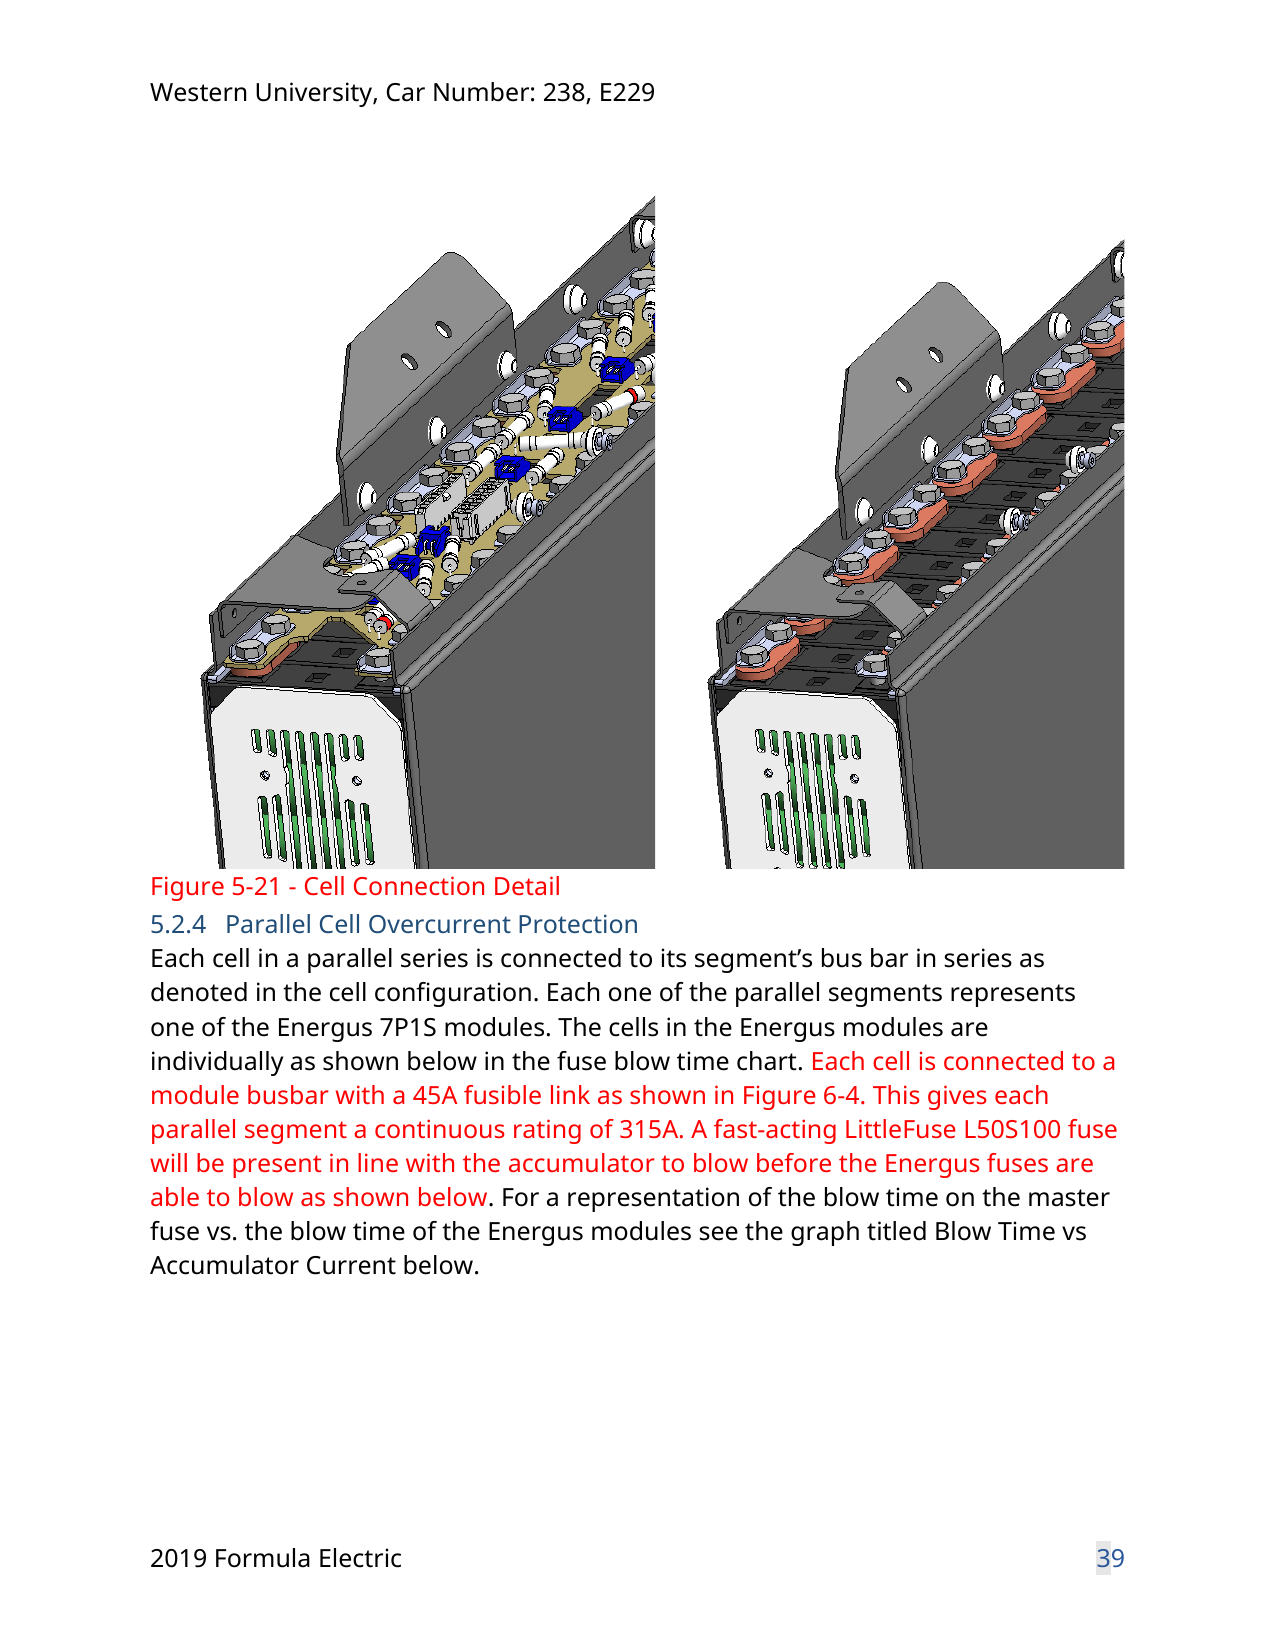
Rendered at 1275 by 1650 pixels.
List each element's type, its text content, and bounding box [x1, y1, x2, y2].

subtitle Parallel Cell Overcurrent Protection [150, 907, 1125, 941]
picture [150, 150, 655, 869]
text Each cell in a parallel series is connected to its segment’s bus bar in series as denoted in the cell configuration. Each one of the parallel segments represents one of the Energus 7P1S modules. The cells in the Energus modules are individually as shown below in the fuse blow time chart. Each cell is connected to a module busbar with a 45A fusible link as shown in Figure 6-4. This gives each parallel segment a continuous rating of 315A. A fast-acting LittleFuse L50S100 fuse will be present in line with the accumulator to blow before the Energus fuses are able to blow as shown below. For a representation of the blow time on the master fuse vs. the blow time of the Energus modules see the graph titled Blow Time vs Accumulator Current below. [150, 941, 1125, 1282]
picture [674, 179, 1125, 869]
